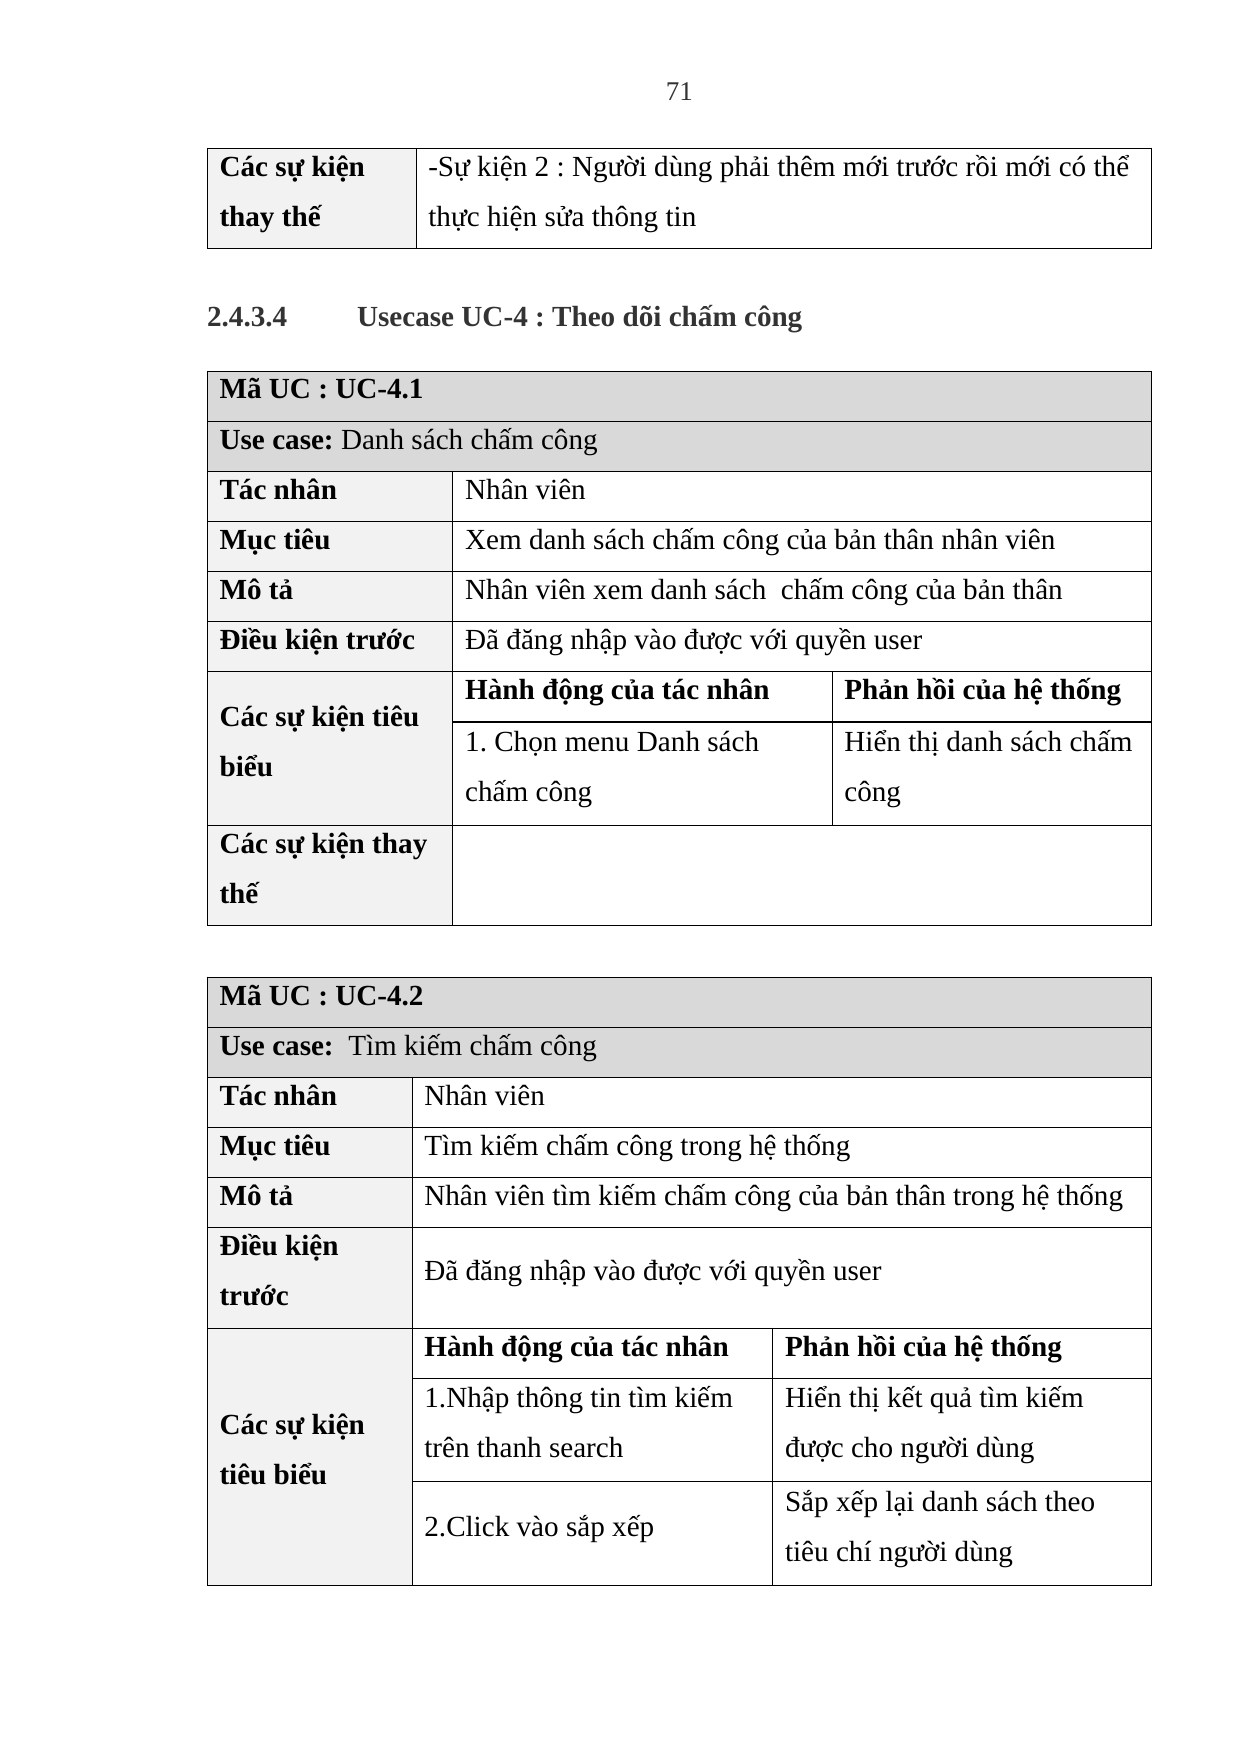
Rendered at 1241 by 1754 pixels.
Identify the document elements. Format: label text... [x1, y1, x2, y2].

table_cell Đã đăng nhập vào được với quyền user [413, 1228, 1151, 1328]
table_cell Hiển thị danh sách chấm công [833, 723, 1151, 825]
table_cell Các sự kiện tiêu biểu [208, 1329, 412, 1585]
table_cell Các sự kiện thay thế [208, 149, 416, 248]
table_cell Use case: Danh sách chấm công [208, 422, 1151, 471]
subtitle Usecase UC-4 : Theo dõi chấm công [207, 299, 1152, 333]
table_cell Phản hồi của hệ thống [773, 1329, 1151, 1378]
table_cell Các sự kiện thay thế [208, 826, 452, 925]
table_cell Phản hồi của hệ thống [833, 672, 1151, 721]
table_cell Use case: Tìm kiếm chấm công [208, 1028, 1151, 1077]
table_cell Mục tiêu [208, 1128, 412, 1177]
table_cell Mô tả [208, 1178, 412, 1227]
table_cell Điều kiện trước [208, 622, 452, 671]
table_cell Tác nhân [208, 472, 452, 521]
table_cell Các sự kiện tiêu biểu [208, 672, 452, 825]
table_cell Xem danh sách chấm công của bản thân nhân viên [453, 522, 1151, 571]
table_cell 2.Click vào sắp xếp [413, 1482, 772, 1585]
table_cell Điều kiện trước [208, 1228, 412, 1328]
table_cell Tác nhân [208, 1078, 412, 1127]
table_cell Nhân viên [453, 472, 1151, 521]
table_cell Tìm kiếm chấm công trong hệ thống [413, 1128, 1151, 1177]
table_cell Hành động của tác nhân [453, 672, 832, 721]
table_cell Mô tả [208, 572, 452, 621]
table_cell Mục tiêu [208, 522, 452, 571]
table_header Mã UC : UC-4.1 [208, 372, 1151, 421]
table_cell [453, 826, 1151, 925]
table_cell Hành động của tác nhân [413, 1329, 772, 1378]
table_cell Nhân viên [413, 1078, 1151, 1127]
table_cell Hiển thị kết quả tìm kiếm được cho người dùng [773, 1379, 1151, 1481]
table_cell 1. Chọn menu Danh sách chấm công [453, 723, 832, 825]
table_cell Sắp xếp lại danh sách theo tiêu chí người dùng [773, 1482, 1151, 1585]
table_cell -Sự kiện 2 : Người dùng phải thêm mới trước rồi mới có thể thực hiện sửa thông tin [417, 149, 1151, 248]
table_cell 1.Nhập thông tin tìm kiếm trên thanh search [413, 1379, 772, 1481]
table_cell Nhân viên tìm kiếm chấm công của bản thân trong hệ thống [413, 1178, 1151, 1227]
table_cell Đã đăng nhập vào được với quyền user [453, 622, 1151, 671]
table_header Mã UC : UC-4.2 [208, 978, 1151, 1027]
table_cell Nhân viên xem danh sách chấm công của bản thân [453, 572, 1151, 621]
